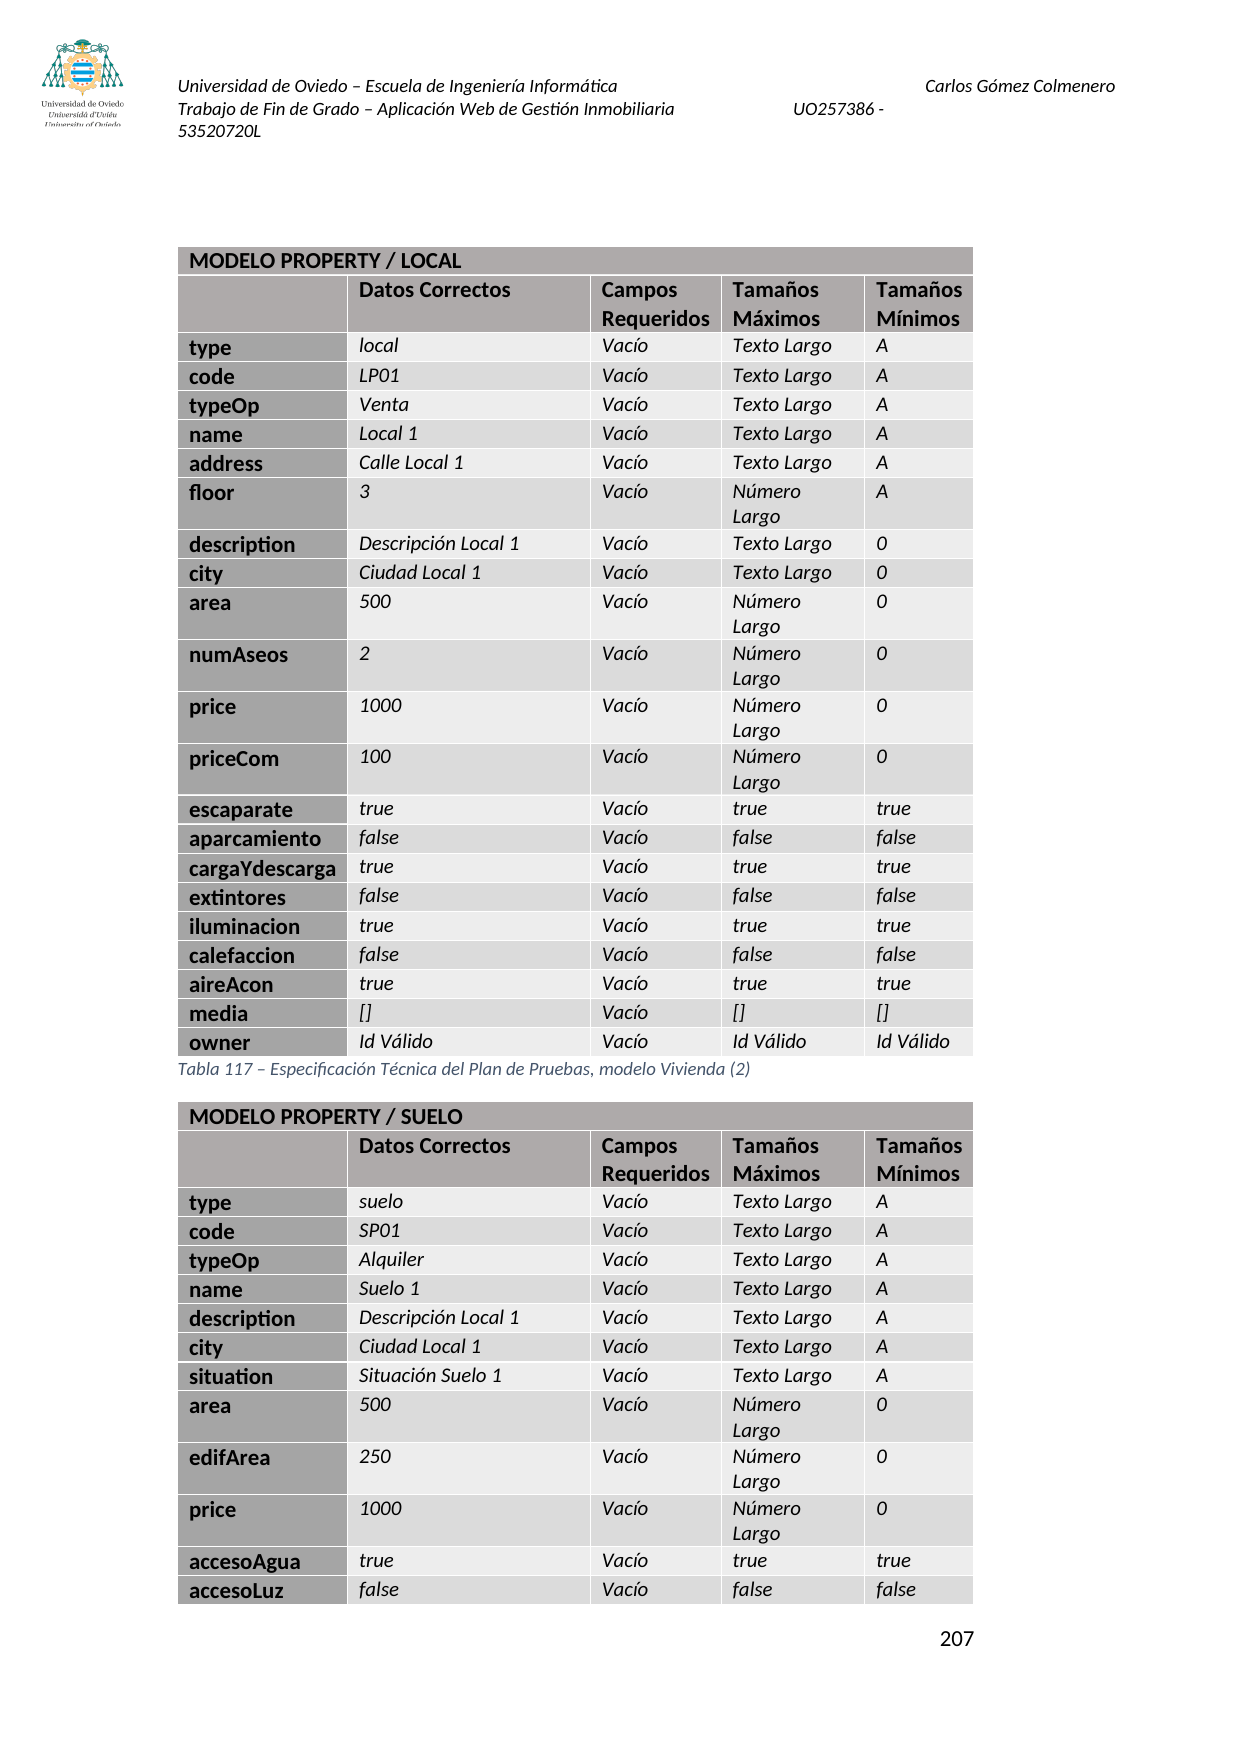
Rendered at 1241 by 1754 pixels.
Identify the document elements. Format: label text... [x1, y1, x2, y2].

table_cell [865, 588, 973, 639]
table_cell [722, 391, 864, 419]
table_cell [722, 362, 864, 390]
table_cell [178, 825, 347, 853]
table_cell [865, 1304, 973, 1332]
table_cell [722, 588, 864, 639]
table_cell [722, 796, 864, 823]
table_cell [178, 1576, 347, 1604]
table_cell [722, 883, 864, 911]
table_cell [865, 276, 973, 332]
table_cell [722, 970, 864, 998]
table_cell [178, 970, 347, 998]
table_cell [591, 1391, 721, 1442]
picture [36, 38, 124, 126]
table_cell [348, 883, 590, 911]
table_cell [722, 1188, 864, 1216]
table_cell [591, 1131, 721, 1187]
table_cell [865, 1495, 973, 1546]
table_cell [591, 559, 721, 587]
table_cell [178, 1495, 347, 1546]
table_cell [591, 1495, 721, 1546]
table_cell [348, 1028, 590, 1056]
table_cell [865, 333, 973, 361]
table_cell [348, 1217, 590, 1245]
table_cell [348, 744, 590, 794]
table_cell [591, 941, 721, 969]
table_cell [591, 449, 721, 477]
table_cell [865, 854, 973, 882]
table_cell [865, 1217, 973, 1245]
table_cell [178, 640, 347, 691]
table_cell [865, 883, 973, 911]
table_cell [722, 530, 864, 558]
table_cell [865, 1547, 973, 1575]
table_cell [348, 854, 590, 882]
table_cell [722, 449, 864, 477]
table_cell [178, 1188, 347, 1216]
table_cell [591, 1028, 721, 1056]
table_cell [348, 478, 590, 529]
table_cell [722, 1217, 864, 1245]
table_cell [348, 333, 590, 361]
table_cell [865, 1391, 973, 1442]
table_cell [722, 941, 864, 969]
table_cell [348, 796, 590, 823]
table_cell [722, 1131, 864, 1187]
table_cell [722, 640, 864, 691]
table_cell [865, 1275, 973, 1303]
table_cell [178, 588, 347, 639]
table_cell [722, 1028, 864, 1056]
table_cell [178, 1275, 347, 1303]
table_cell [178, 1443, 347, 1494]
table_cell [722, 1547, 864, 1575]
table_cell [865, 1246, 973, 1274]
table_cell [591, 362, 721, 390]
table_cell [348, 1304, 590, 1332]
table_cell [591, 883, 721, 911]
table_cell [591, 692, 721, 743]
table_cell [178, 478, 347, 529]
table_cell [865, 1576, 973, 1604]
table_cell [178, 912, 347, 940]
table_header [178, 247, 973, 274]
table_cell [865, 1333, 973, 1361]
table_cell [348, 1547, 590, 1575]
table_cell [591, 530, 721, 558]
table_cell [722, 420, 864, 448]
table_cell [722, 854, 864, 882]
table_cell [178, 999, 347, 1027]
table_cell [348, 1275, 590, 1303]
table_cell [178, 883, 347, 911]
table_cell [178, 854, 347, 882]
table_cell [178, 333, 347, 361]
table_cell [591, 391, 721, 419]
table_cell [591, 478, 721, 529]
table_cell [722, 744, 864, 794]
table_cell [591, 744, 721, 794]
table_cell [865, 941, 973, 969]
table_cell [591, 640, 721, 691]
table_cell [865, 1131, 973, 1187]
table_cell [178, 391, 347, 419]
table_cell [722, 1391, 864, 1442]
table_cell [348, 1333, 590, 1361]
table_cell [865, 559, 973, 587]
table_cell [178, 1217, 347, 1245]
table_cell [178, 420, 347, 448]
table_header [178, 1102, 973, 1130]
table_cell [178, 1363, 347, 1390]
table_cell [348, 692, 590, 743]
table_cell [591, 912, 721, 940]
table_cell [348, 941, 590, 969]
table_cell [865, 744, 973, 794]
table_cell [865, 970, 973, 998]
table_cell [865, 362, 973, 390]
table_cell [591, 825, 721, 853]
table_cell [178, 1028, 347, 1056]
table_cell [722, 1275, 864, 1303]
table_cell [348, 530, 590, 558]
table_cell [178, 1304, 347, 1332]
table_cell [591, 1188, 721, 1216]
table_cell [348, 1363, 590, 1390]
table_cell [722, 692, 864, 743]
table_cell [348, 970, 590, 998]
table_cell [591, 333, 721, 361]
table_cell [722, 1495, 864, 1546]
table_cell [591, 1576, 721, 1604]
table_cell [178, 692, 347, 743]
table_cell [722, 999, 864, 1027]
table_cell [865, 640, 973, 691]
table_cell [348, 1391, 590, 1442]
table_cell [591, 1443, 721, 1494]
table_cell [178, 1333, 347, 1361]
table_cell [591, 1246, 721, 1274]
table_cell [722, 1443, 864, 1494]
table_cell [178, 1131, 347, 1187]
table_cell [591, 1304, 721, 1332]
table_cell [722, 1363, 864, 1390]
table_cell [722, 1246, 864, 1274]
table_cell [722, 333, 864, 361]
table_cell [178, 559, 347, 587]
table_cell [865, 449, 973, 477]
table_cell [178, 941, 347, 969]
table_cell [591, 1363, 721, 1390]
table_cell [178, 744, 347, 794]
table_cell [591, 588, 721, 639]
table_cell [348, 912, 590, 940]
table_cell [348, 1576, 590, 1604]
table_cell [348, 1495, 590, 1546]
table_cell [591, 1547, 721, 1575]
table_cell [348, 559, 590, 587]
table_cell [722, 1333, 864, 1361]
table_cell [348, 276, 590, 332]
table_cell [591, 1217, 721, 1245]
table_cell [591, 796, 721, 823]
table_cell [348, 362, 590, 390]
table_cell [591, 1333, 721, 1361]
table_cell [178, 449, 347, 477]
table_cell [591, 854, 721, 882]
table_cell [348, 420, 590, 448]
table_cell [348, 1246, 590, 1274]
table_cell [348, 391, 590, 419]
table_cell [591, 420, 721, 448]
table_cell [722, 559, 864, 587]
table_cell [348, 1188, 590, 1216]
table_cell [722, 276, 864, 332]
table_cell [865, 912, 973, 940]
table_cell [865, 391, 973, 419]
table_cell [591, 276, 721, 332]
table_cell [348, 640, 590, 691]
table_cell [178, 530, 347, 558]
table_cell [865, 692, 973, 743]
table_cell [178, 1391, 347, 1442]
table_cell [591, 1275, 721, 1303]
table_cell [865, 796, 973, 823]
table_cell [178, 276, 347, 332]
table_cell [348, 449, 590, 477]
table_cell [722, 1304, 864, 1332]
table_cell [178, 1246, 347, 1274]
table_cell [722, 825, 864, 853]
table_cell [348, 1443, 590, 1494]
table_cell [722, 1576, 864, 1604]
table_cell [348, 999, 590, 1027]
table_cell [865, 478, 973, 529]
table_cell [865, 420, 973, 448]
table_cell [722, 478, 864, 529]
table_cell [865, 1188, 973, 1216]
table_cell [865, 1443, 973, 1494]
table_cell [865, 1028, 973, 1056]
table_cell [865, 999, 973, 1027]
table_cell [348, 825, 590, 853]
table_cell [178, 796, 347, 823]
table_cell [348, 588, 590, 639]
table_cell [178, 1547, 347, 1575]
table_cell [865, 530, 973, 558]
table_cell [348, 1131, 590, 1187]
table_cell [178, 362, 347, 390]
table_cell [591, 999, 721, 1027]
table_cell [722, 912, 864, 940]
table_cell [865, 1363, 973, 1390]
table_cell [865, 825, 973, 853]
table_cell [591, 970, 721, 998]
